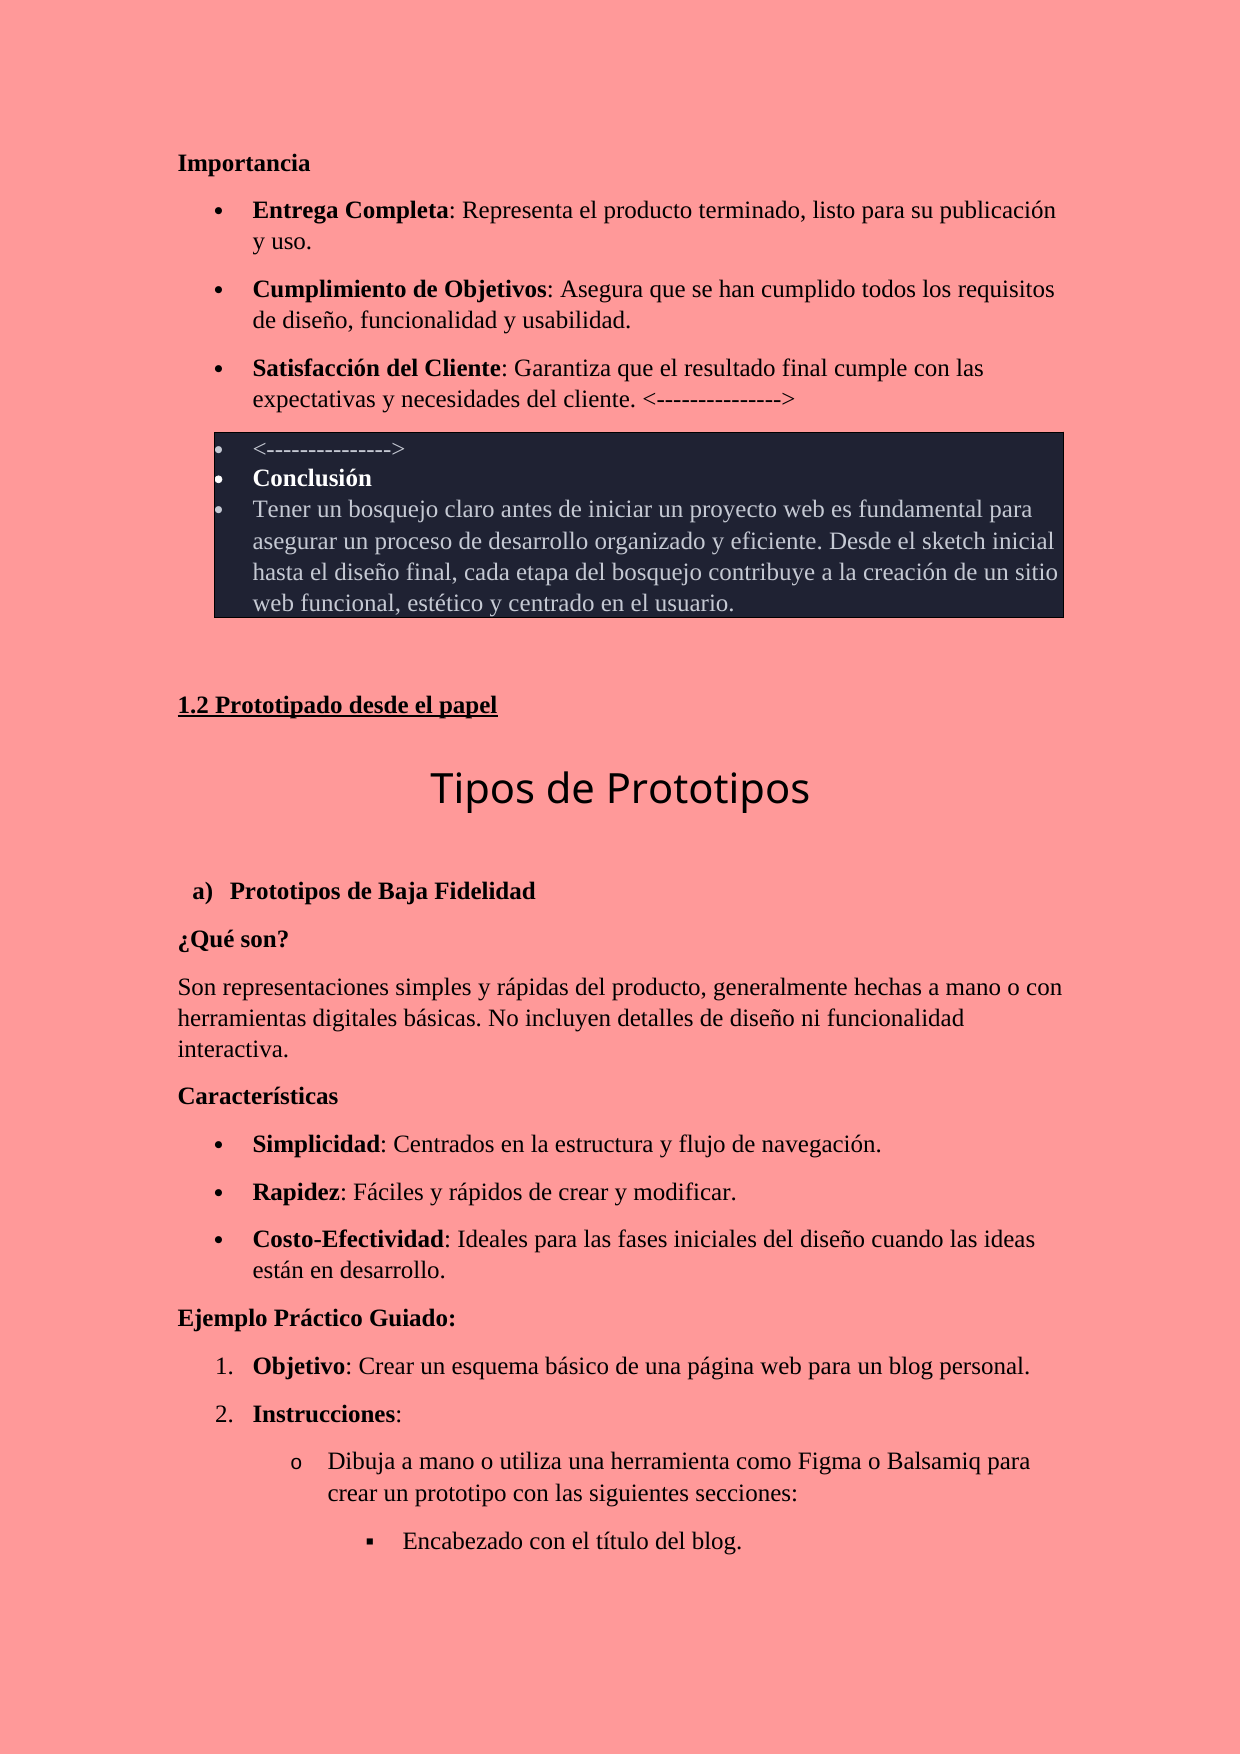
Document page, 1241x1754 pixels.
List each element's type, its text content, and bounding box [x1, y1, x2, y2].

subtitle Tipos de Prototipos [177, 759, 1063, 816]
list Tener un bosquejo claro antes de iniciar un proyecto web es fundamental para asegurar un proceso de desarrollo organizado y eficiente. Desde el sketch inicial hasta el diseño final, cada etapa del bosquejo contribuye a la creación de un sitio web funcional, estético y centrado en el usuario. [215, 492, 1063, 617]
list Instrucciones: [215, 1399, 1063, 1427]
text ¿Qué son? [177, 924, 1063, 953]
text Características [177, 1081, 1063, 1110]
list Costo-Efectividad: Ideales para las fases iniciales del diseño cuando las ideas están en desarrollo. [215, 1224, 1063, 1284]
list Prototipos de Baja Fidelidad [192, 876, 1063, 905]
text 1.2 Prototipado desde el papel [177, 690, 1063, 719]
text Importancia [177, 148, 1063, 176]
list Rapidez: Fáciles y rápidos de crear y modificar. [215, 1177, 1063, 1206]
list Cumplimiento de Objetivos: Asegura que se han cumplido todos los requisitos de diseño, funcionalidad y usabilidad. [215, 274, 1063, 334]
text Ejemplo Práctico Guiado: [177, 1303, 1063, 1332]
list Entrega Completa: Representa el producto terminado, listo para su publicación y uso. [215, 195, 1063, 255]
list Satisfacción del Cliente: Garantiza que el resultado final cumple con las expectativas y necesidades del cliente. <---------------> [215, 353, 1063, 413]
text Son representaciones simples y rápidas del producto, generalmente hechas a mano o con herramientas digitales básicas. No incluyen detalles de diseño ni funcionalidad interactiva. [177, 972, 1063, 1062]
list Objetivo: Crear un esquema básico de una página web para un blog personal. [215, 1351, 1063, 1380]
list Conclusión [215, 438, 1063, 492]
list Simplicidad: Centrados en la estructura y flujo de navegación. [215, 1129, 1063, 1158]
list Encabezado con el título del blog. [365, 1526, 1063, 1555]
list Dibuja a mano o utiliza una herramienta como Figma o Balsamiq para crear un prototipo con las siguientes secciones: [290, 1446, 1063, 1507]
